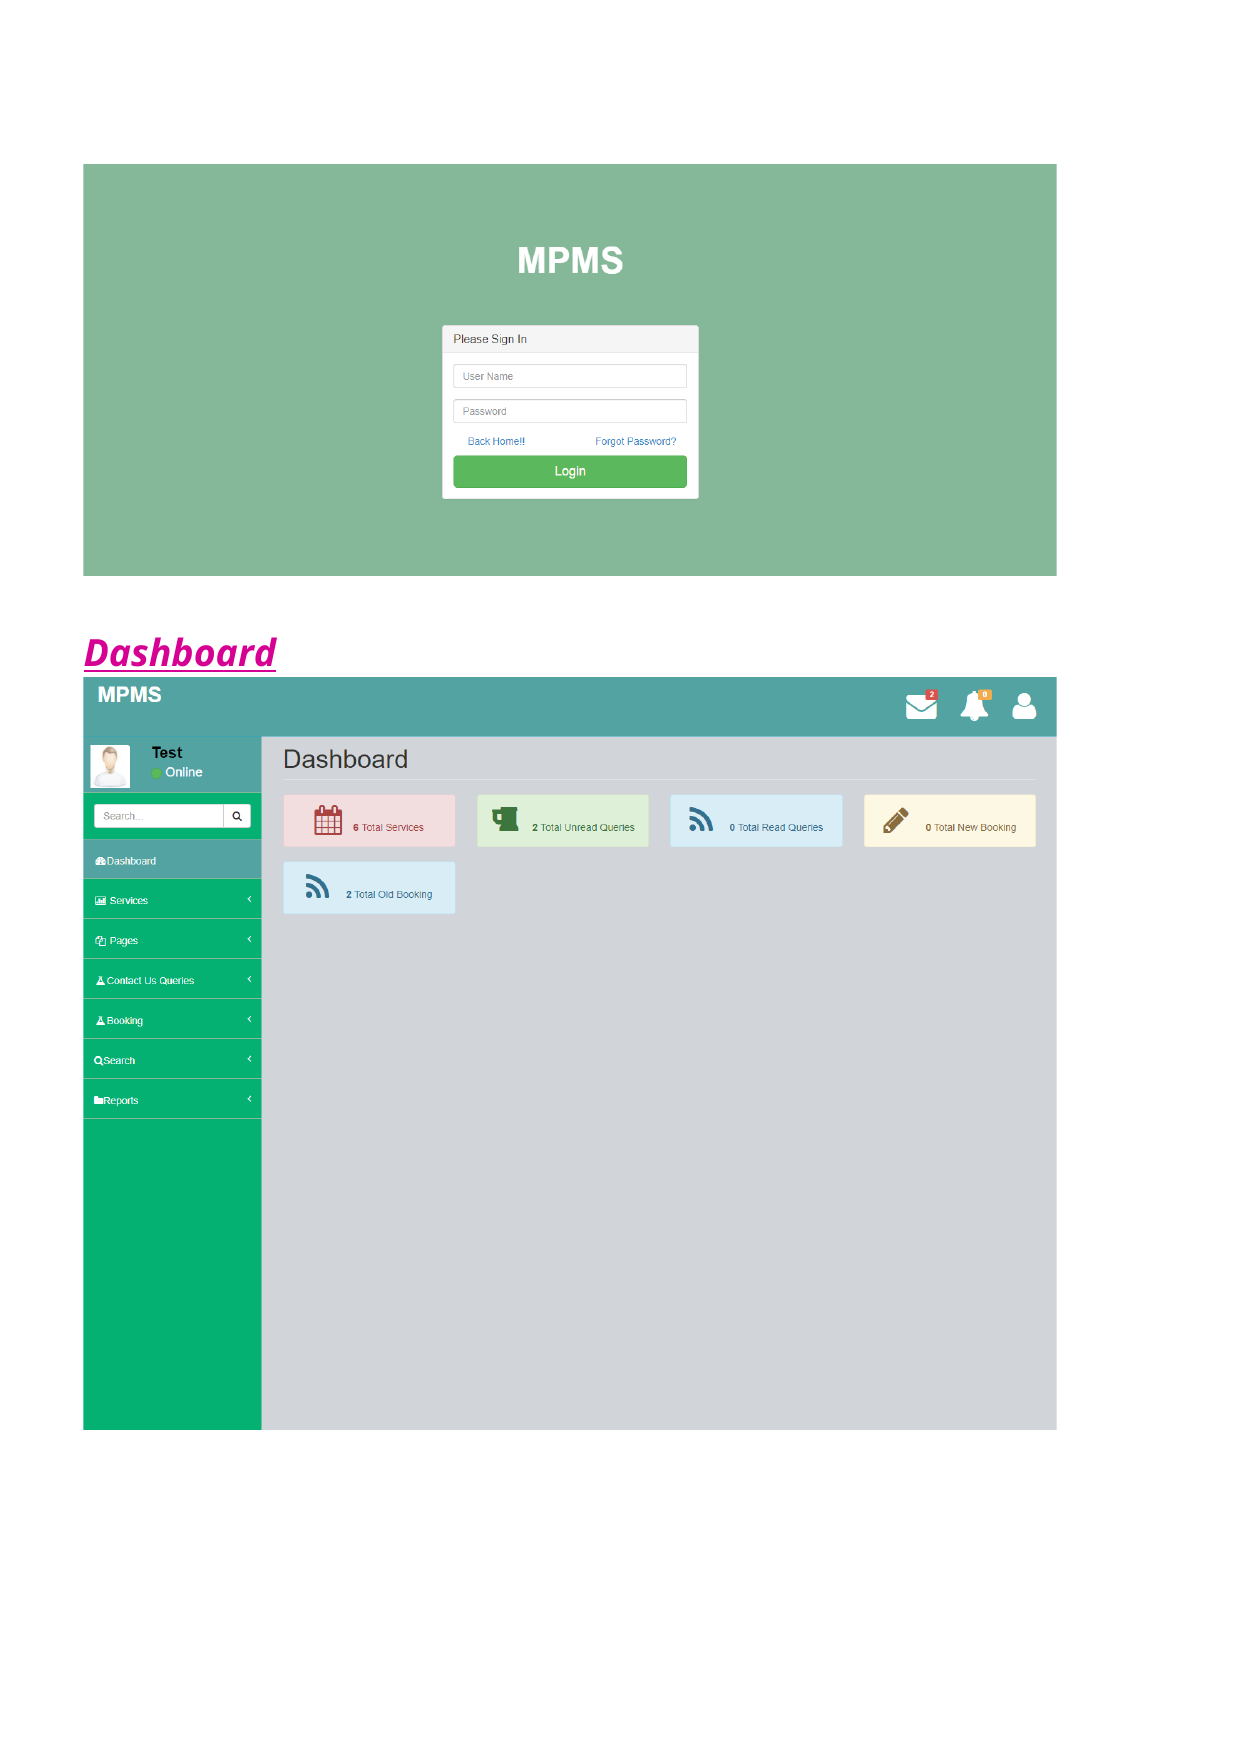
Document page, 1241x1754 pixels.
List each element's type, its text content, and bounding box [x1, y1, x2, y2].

picture [83, 164, 1057, 576]
picture [83, 677, 1057, 1430]
text Dashboard [83, 627, 1236, 678]
